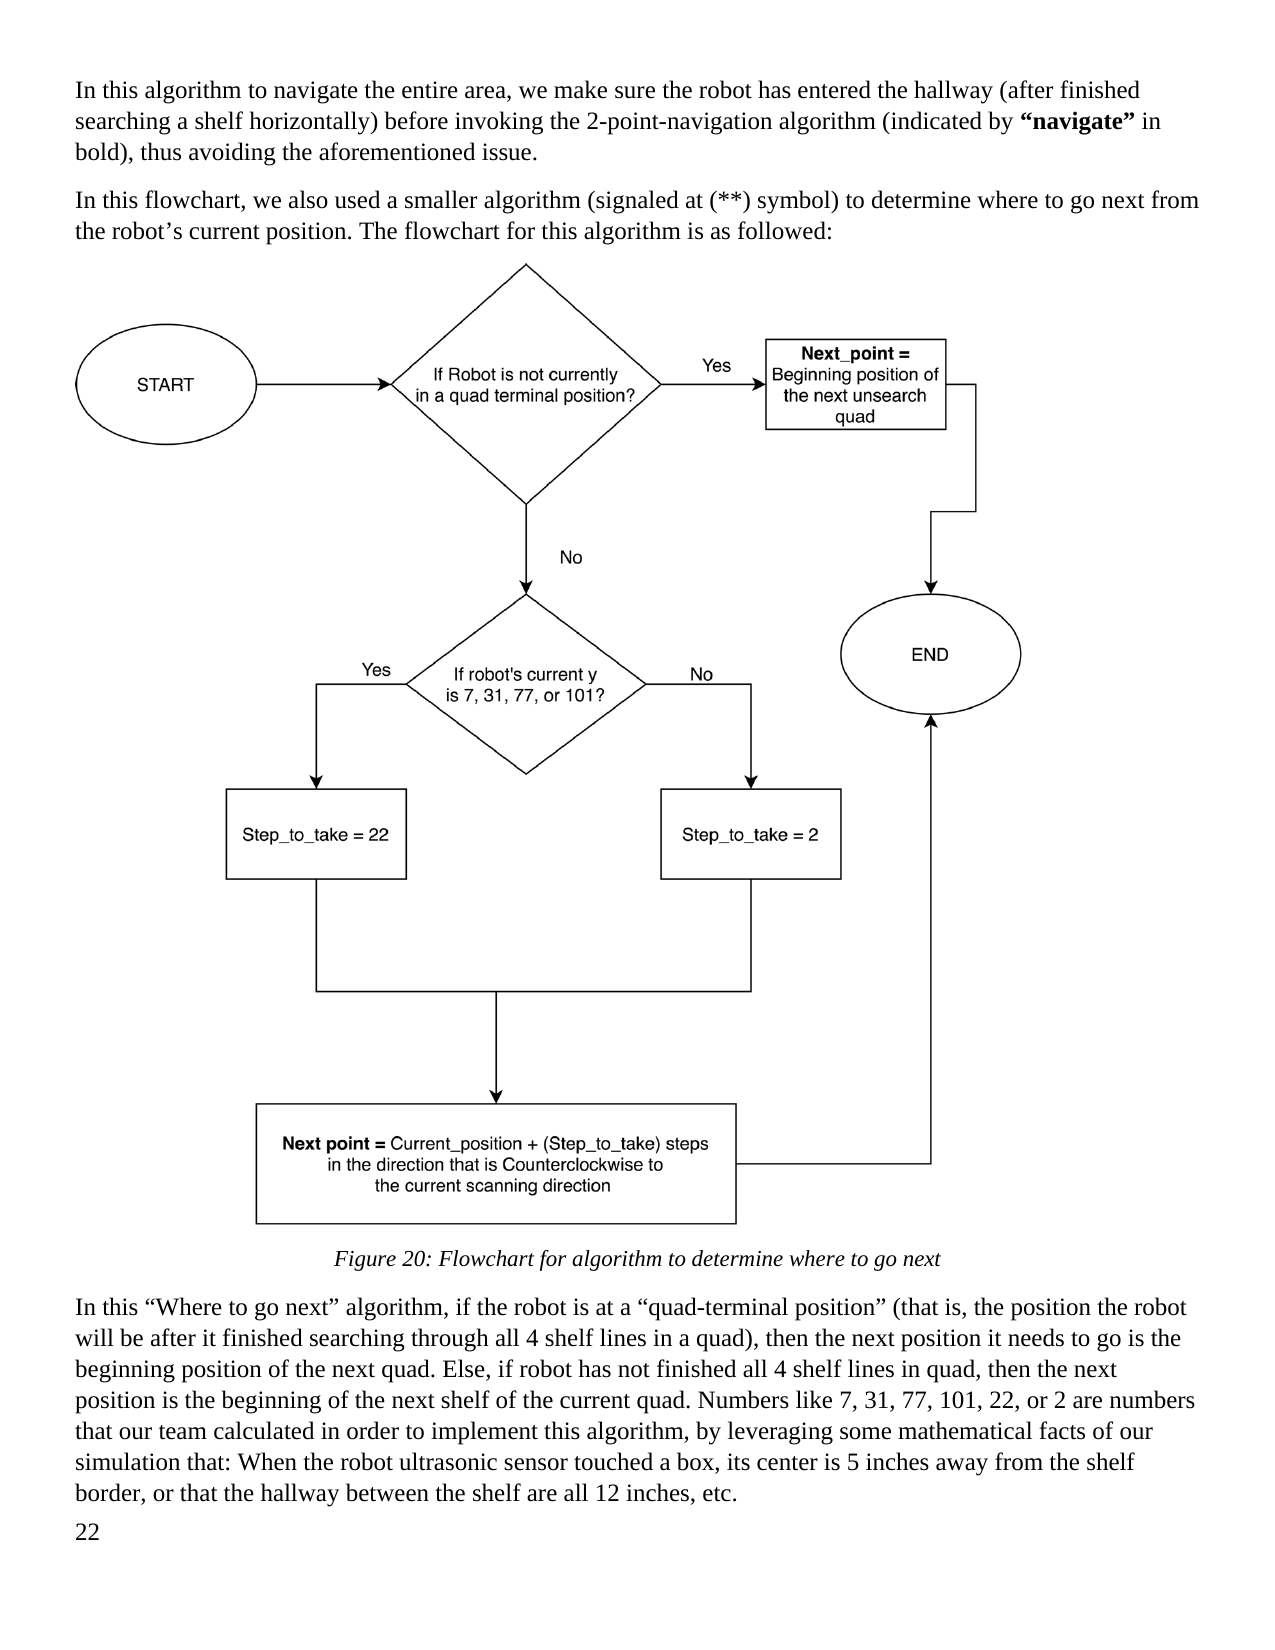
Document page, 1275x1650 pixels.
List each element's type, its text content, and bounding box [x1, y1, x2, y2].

text In this algorithm to navigate the entire area, we make sure the robot has entered the hallway (after finished searching a shelf horizontally) before invoking the 2-point-navigation algorithm (indicated by “navigate” in bold), thus avoiding the aforementioned issue. [75, 75, 1200, 166]
text In this “Where to go next” algorithm, if the robot is at a “quad-terminal position” (that is, the position the robot will be after it finished searching through all 4 shelf lines in a quad), then the next position it needs to go is the beginning position of the next quad. Else, if robot has not finished all 4 shelf lines in quad, then the next position is the beginning of the next shelf of the current quad. Numbers like 7, 31, 77, 101, 22, or 2 are numbers that our team calculated in order to implement this algorithm, by leveraging some mathematical facts of our simulation that: When the robot ultrasonic sensor touched a box, its center is 5 inches away from the shelf border, or that the hallway between the shelf are all 12 inches, etc. [75, 1292, 1200, 1507]
text In this flowchart, we also used a smaller algorithm (signaled at (**) symbol) to determine where to go next from the robot’s current position. The flowchart for this algorithm is as followed: [75, 185, 1200, 244]
text Figure 20: Flowchart for algorithm to determine where to go next [75, 1245, 1200, 1271]
picture [75, 263, 1023, 1226]
